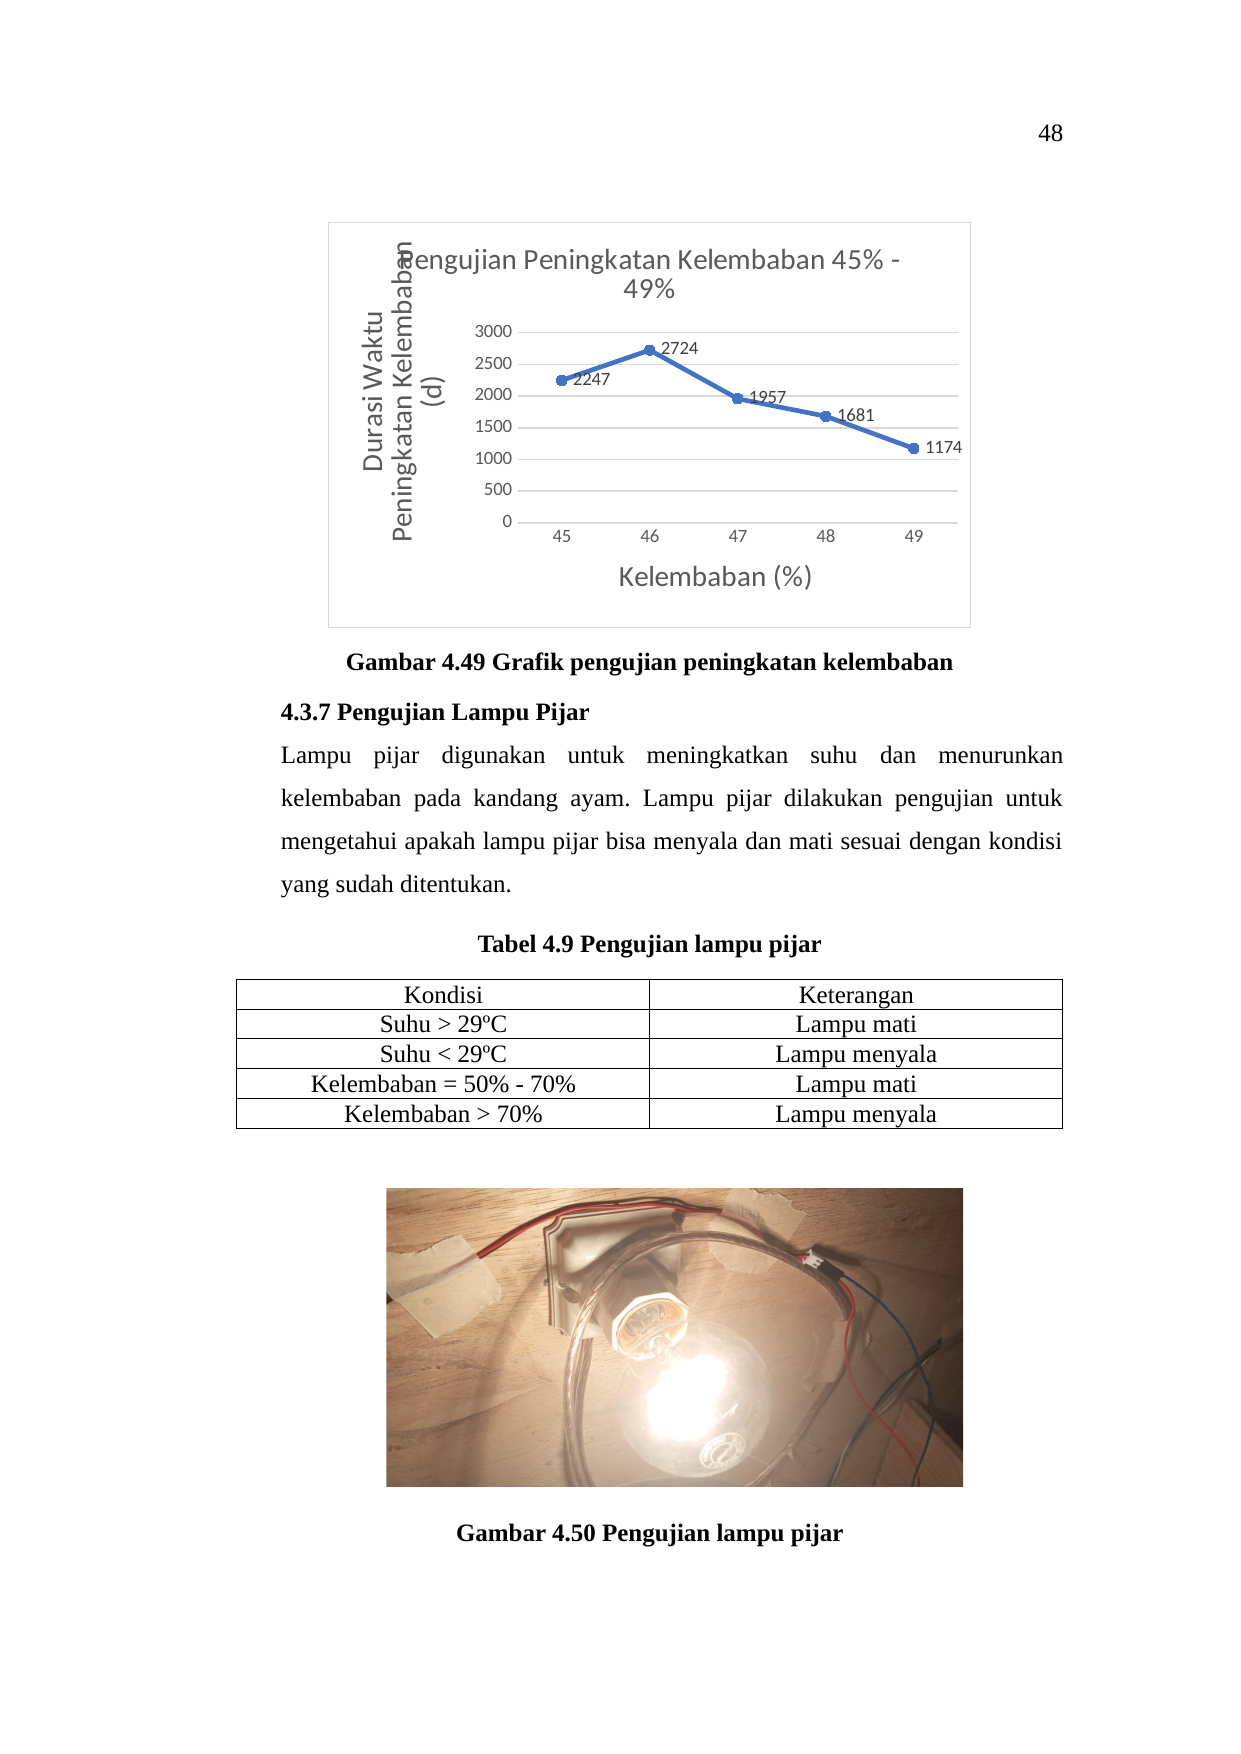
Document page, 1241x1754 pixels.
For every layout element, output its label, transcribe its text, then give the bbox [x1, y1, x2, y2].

table_cell Lampu mati [650, 1069, 1062, 1098]
table_cell Suhu < 29ºC [237, 1039, 649, 1068]
table_cell Kelembaban > 70% [237, 1099, 649, 1128]
subtitle Pengujian Lampu Pijar [281, 697, 1063, 726]
table_cell Lampu menyala [650, 1039, 1062, 1068]
text Gambar 4.33 Grafik pengujian peningkatan kelembaban [236, 647, 1063, 676]
table_cell Suhu > 29ºC [237, 1010, 649, 1038]
table_header Kondisi [237, 980, 649, 1008]
table_header Keterangan [650, 980, 1062, 1008]
table_cell Lampu menyala [650, 1099, 1062, 1128]
text Lampu pijar digunakan untuk meningkatkan suhu dan menurunkan kelembaban pada kandang ayam. Lampu pijar dilakukan pengujian untuk mengetahui apakah lampu pijar bisa menyala dan mati sesuai dengan kondisi yang sudah ditentukan. [281, 740, 1063, 898]
picture [386, 1188, 964, 1487]
table_cell Kelembaban = 50% - 70% [237, 1069, 649, 1098]
text Tabel 4.9 Pengujian lampu pijar [236, 929, 1063, 958]
table_cell Lampu mati [650, 1010, 1062, 1038]
text Gambar 4.34 Pengujian lampu pijar [236, 1518, 1063, 1546]
